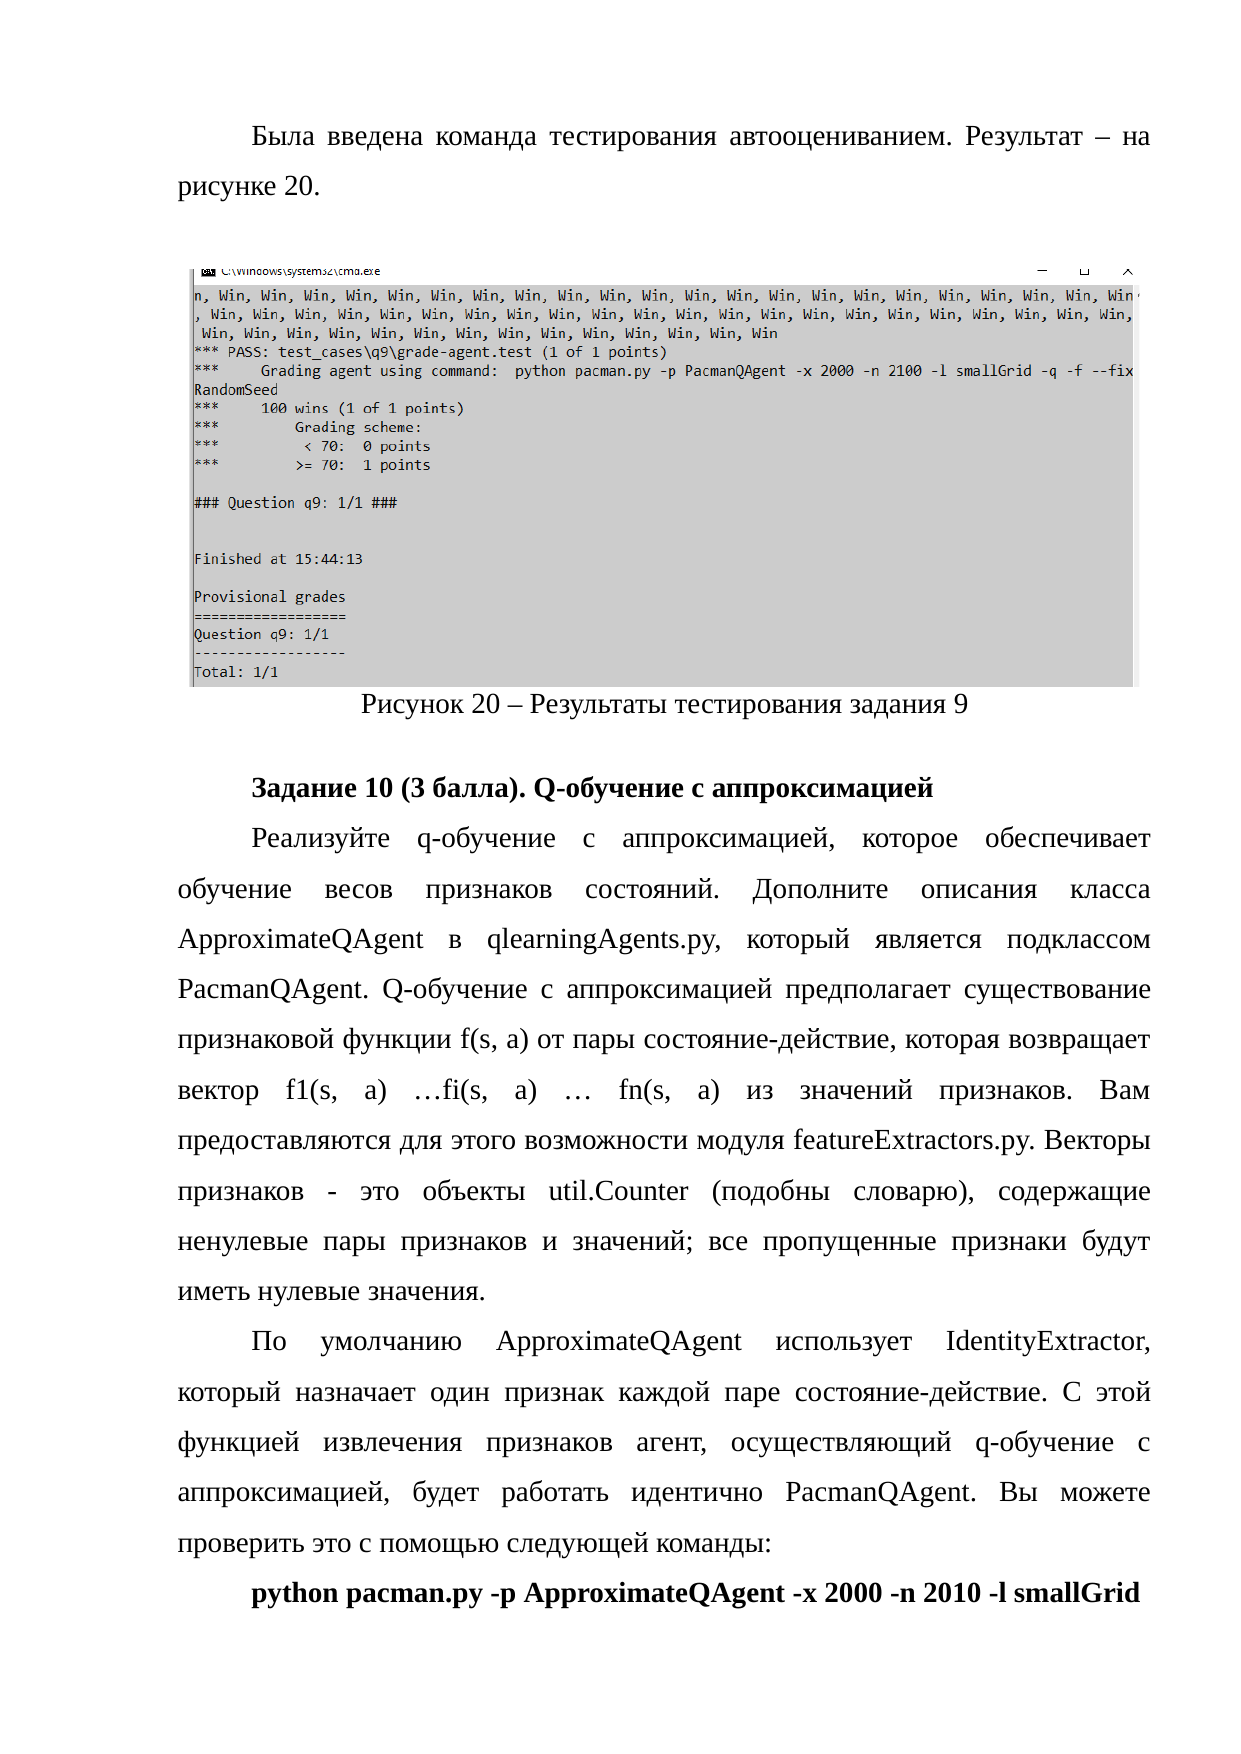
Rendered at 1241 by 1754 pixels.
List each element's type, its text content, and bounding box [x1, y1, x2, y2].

picture [189, 269, 1140, 687]
text По умолчанию ApproximateQAgent использует IdentityExtractor, который назначает один признак каждой паре состояние-действие. С этой функцией извлечения признаков агент, осуществляющий q-обучение с аппроксимацией, будет работать идентично PacmanQAgent. Вы можете проверить это с помощью следующей команды: [177, 1323, 1152, 1558]
text Реализуйте q-обучение с аппроксимацией, которое обеспечивает обучение весов признаков состояний. Дополните описания класса ApproximateQAgent в qlearningAgents.py, который является подклассом PacmanQAgent. Q-обучение c аппроксимацией предполагает существование признаковой функции f(s, a) от пары состояние-действие, которая возвращает вектор f1(s, a) …fi(s, a) … fn(s, a) из значений признаков. Вам предоставляются для этого возможности модуля featureExtractors.py. Векторы признаков - это объекты util.Counter (подобны словарю), содержащие ненулевые пары признаков и значений; все пропущенные признаки будут иметь нулевые значения. [177, 820, 1152, 1307]
text python pacman.py -p ApproximateQAgent -x 2000 -n 2010 -l smallGrid [177, 1575, 1152, 1609]
text Была введена команда тестирования автооцениванием. Результат – на рисунке 20. [177, 118, 1152, 202]
subtitle Задание 10 (3 балла). Q-обучение с аппроксимацией [251, 770, 1152, 804]
text Рисунок 20 – Результаты тестирования задания 9 [177, 686, 1152, 720]
